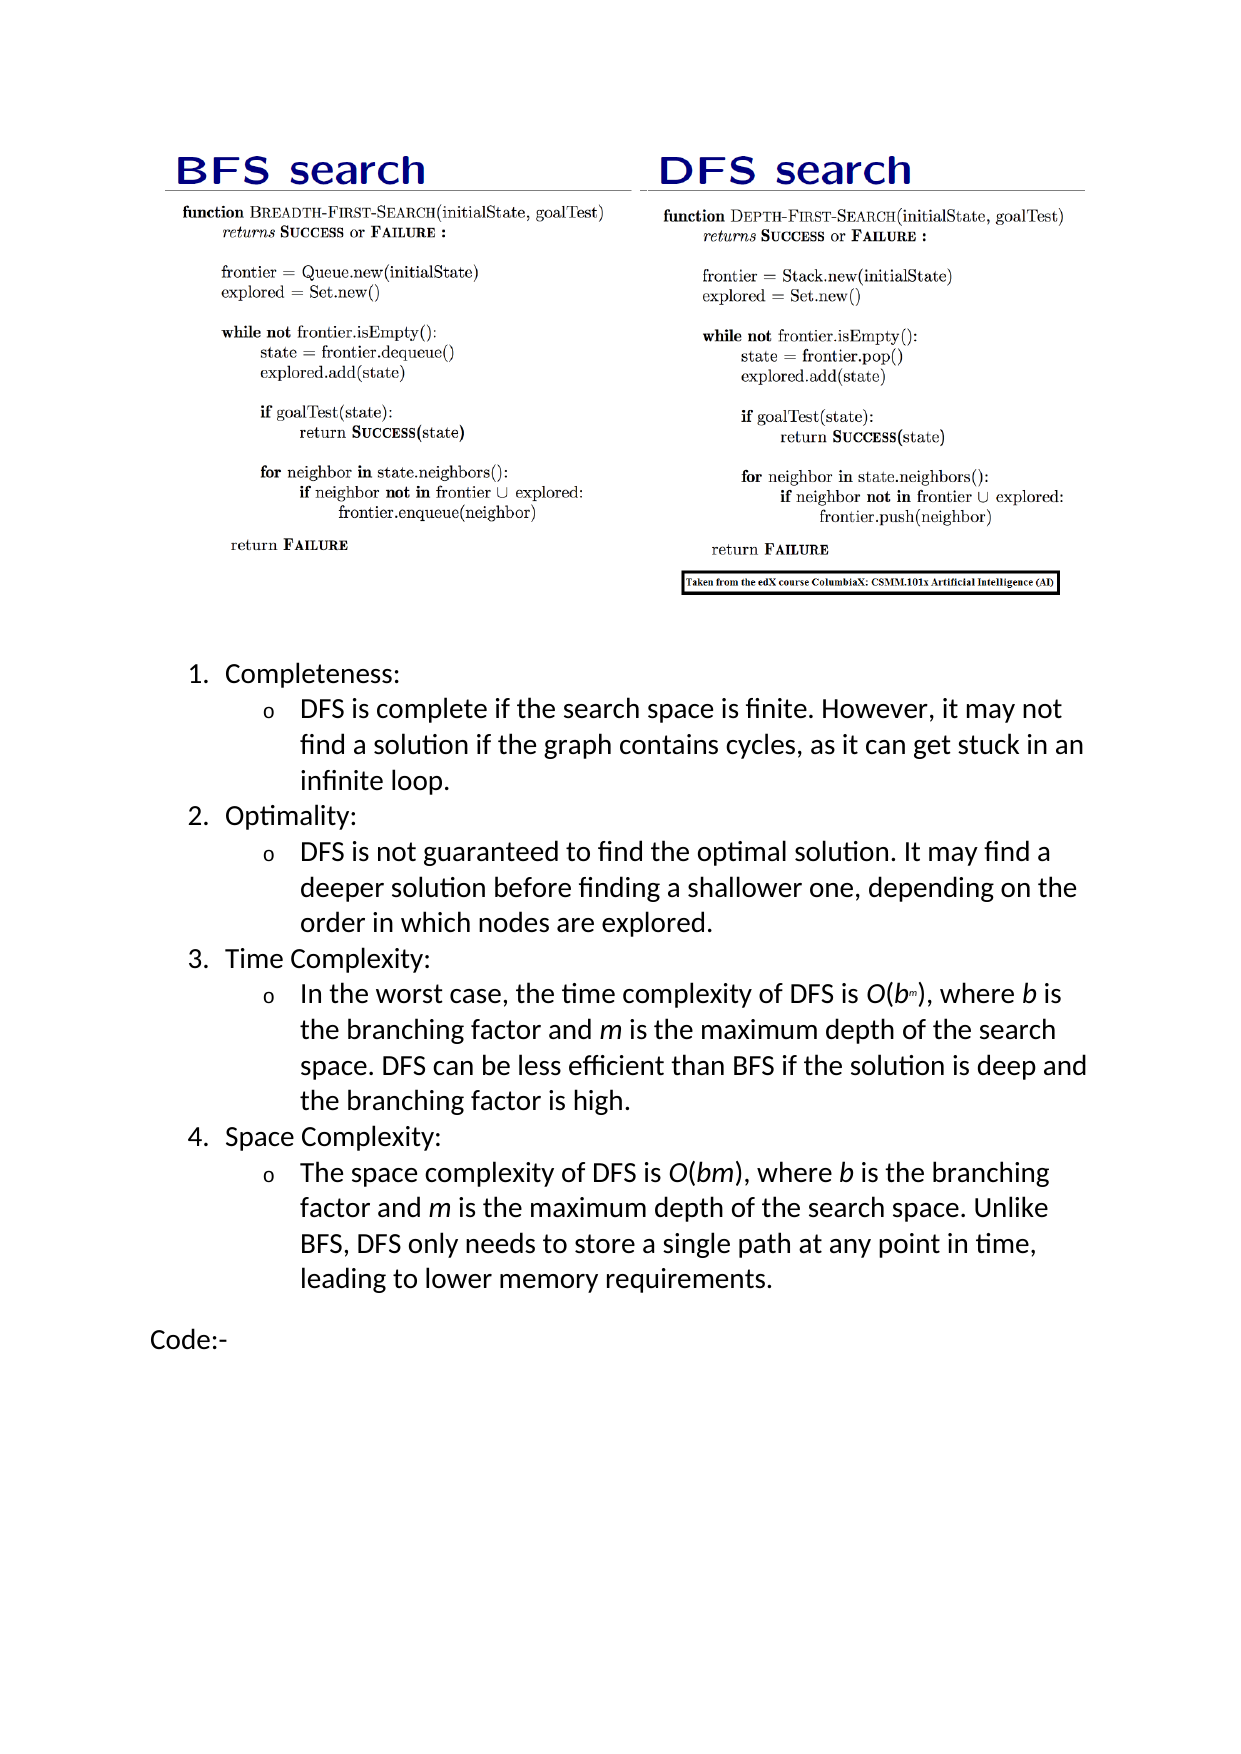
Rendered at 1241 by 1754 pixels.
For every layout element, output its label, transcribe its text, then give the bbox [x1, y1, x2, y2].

list Completeness: [187, 655, 1090, 691]
list The space complexity of DFS is O(bm), where b is the branching factor and m is the maximum depth of the search space. Unlike BFS, DFS only needs to store a single path at any point in time, leading to lower memory requirements. [262, 1154, 1090, 1296]
text Code:- [150, 1321, 1090, 1357]
list Optimality: [187, 797, 1090, 833]
list Time Complexity: [187, 940, 1090, 976]
list Space Complexity: [187, 1118, 1090, 1154]
list In the worst case, the time complexity of DFS is O(bm), where b is the branching factor and m is the maximum depth of the search space. DFS can be less efficient than BFS if the solution is deep and the branching factor is high. [262, 976, 1090, 1118]
list DFS is not guaranteed to find the optimal solution. It may find a deeper solution before finding a shallower one, depending on the order in which nodes are explored. [262, 833, 1090, 940]
picture [150, 150, 1091, 607]
list DFS is complete if the search space is finite. However, it may not find a solution if the graph contains cycles, as it can get stuck in an infinite loop. [262, 691, 1090, 797]
